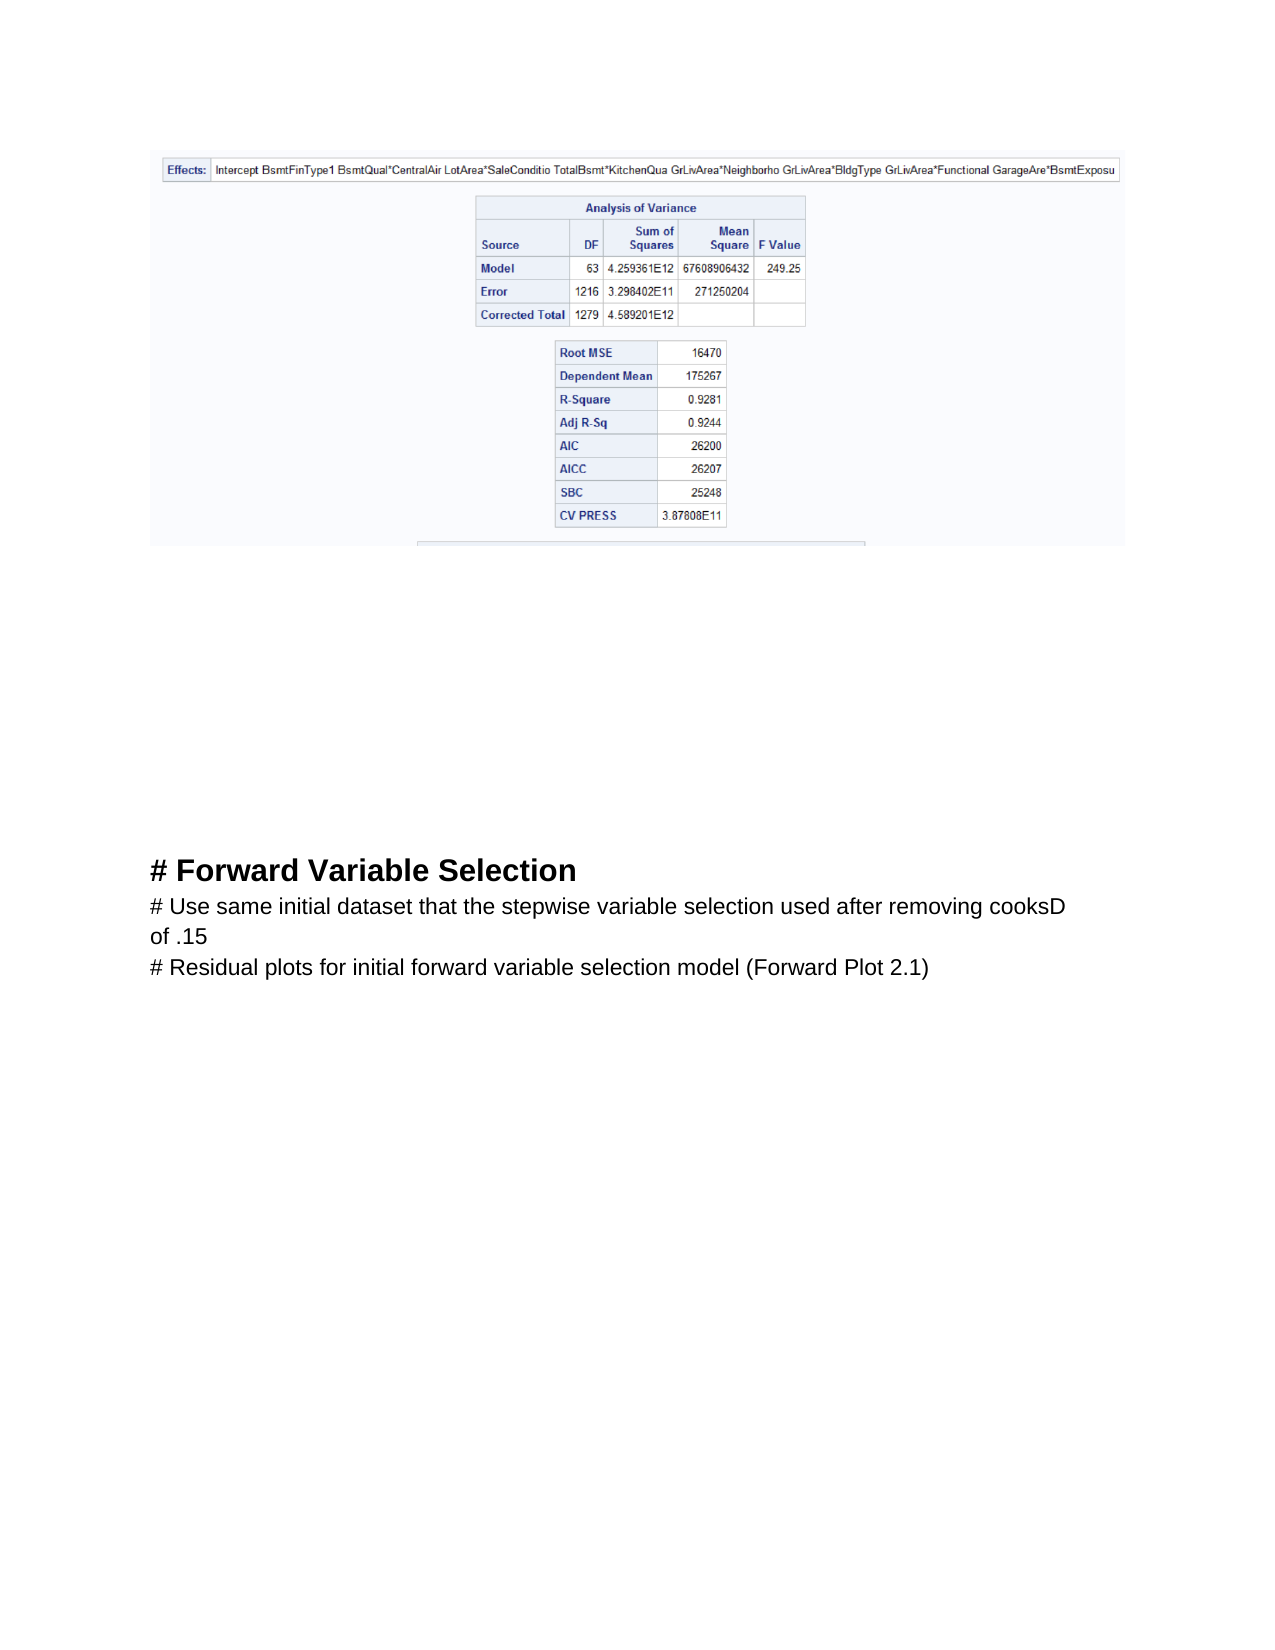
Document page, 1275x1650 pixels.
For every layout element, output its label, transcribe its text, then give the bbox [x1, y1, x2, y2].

text # Residual plots for initial forward variable selection model (Forward Plot 2.1) [150, 953, 1125, 980]
text # Forward Variable Selection [150, 852, 1125, 888]
text # Use same initial dataset that the stepwise variable selection used after removing cooksD of .15 [150, 893, 1125, 949]
picture [150, 150, 1125, 546]
